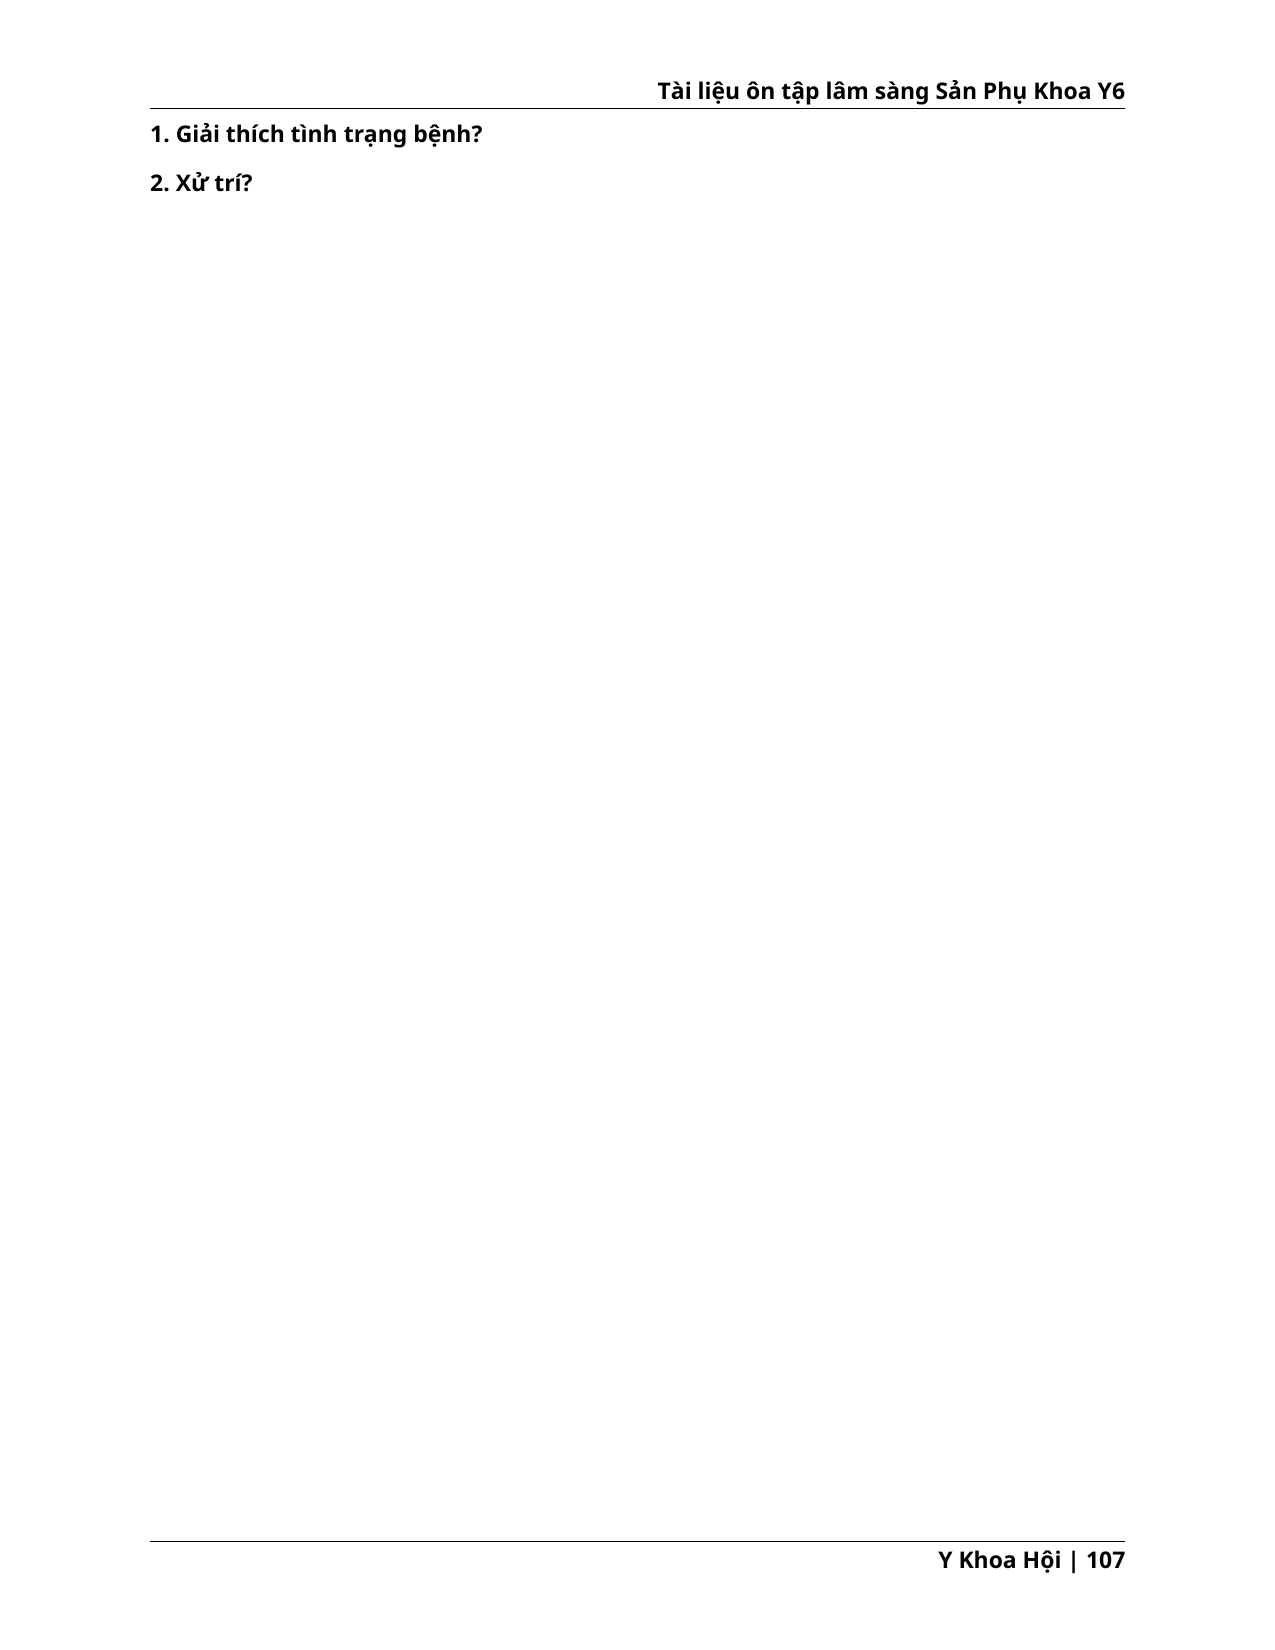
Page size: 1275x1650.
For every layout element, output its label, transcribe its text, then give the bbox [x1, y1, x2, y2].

subtitle 2. Xử trí? [150, 167, 1125, 198]
subtitle 1. Giải thích tình trạng bệnh? [150, 118, 1125, 149]
